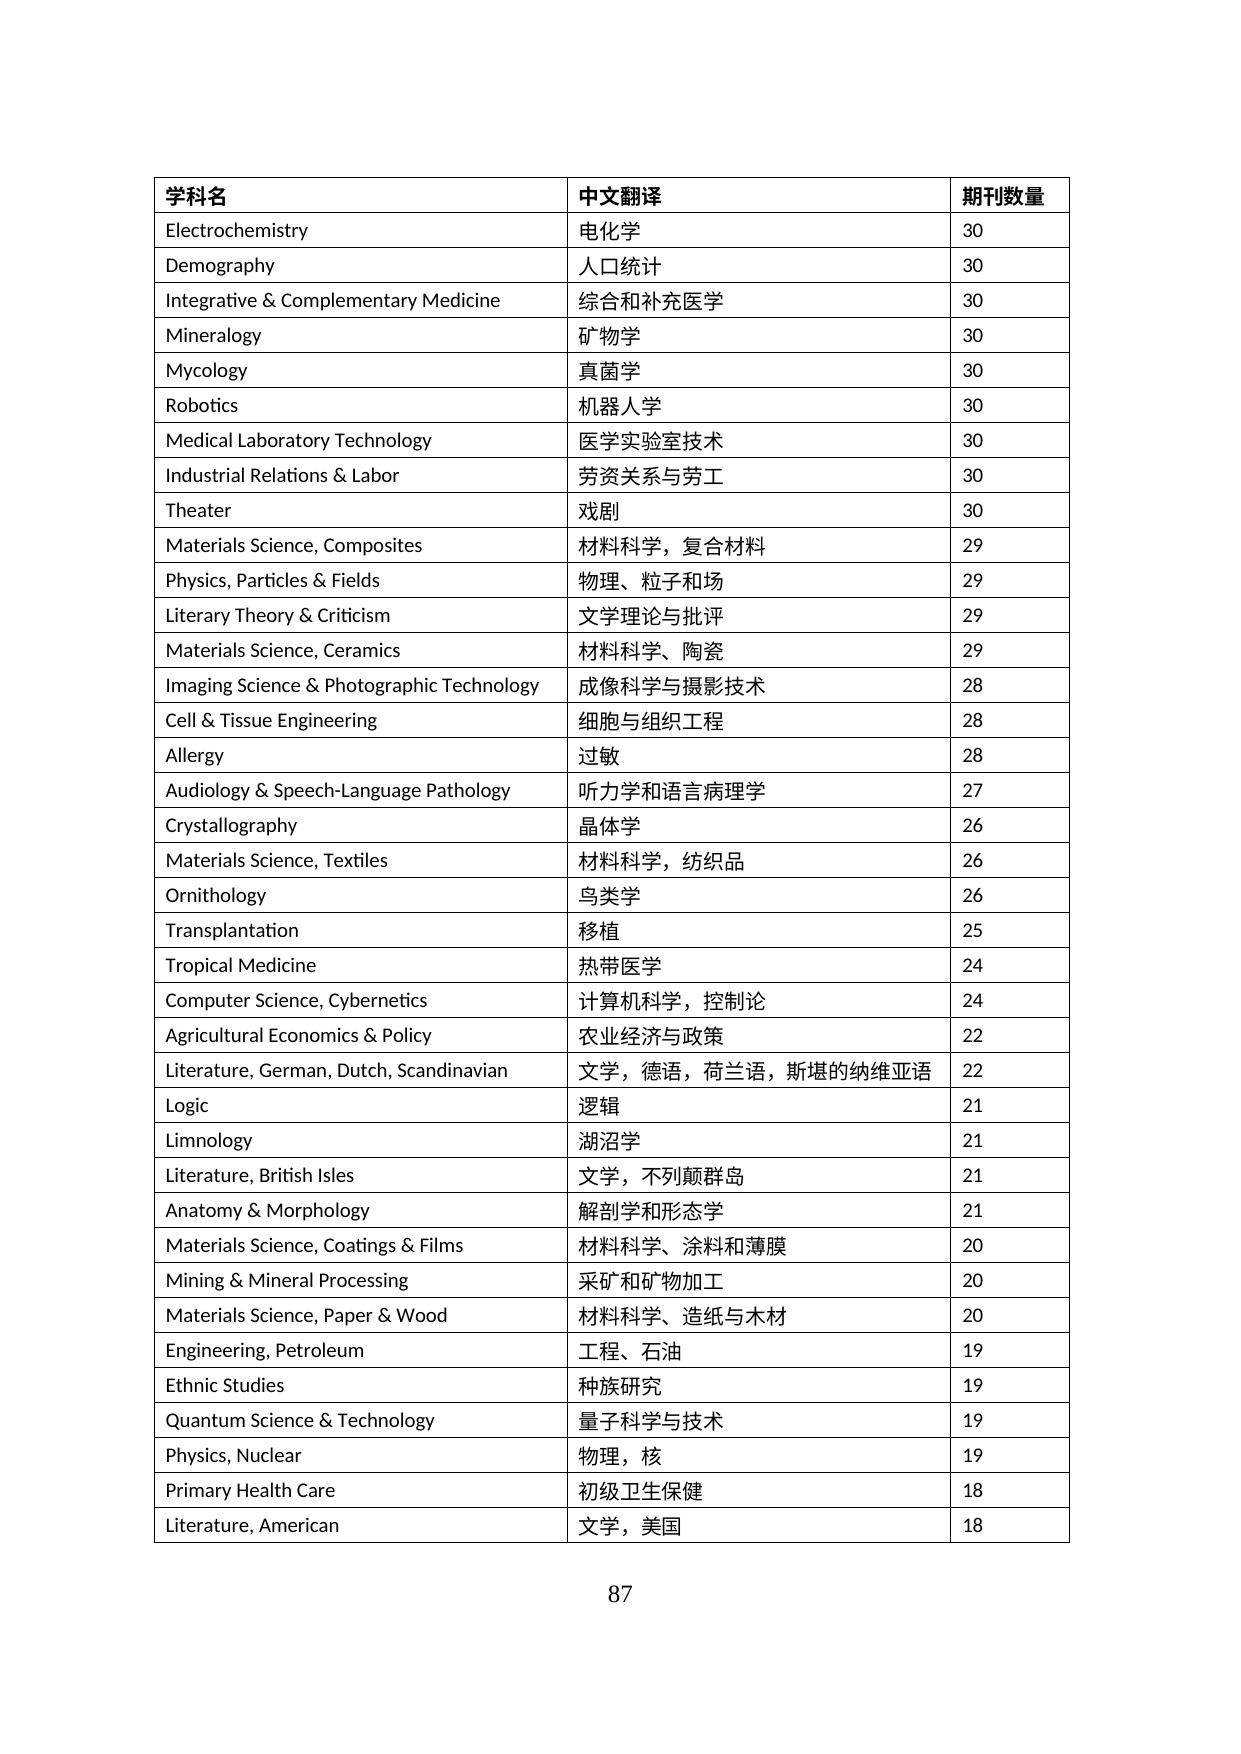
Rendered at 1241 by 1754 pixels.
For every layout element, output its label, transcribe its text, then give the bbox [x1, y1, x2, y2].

table_cell 28 [951, 738, 1069, 772]
table_cell 22 [951, 1053, 1069, 1087]
table_cell Theater [155, 493, 567, 527]
table_cell 综合和补充医学 [568, 283, 950, 317]
table_cell 27 [951, 773, 1069, 807]
table_cell Logic [155, 1088, 567, 1122]
table_cell Audiology & Speech-Language Pathology [155, 773, 567, 807]
table_cell Mineralogy [155, 318, 567, 352]
table_cell 鸟类学 [568, 878, 950, 912]
table_cell Literature, American [155, 1508, 567, 1542]
table_cell Demography [155, 248, 567, 282]
table_cell 文学，不列颠群岛 [568, 1158, 950, 1192]
table_cell 21 [951, 1088, 1069, 1122]
table_cell Imaging Science & Photographic Technology [155, 668, 567, 702]
table_cell 25 [951, 913, 1069, 947]
table_cell Physics, Particles & Fields [155, 563, 567, 597]
table_cell Medical Laboratory Technology [155, 423, 567, 457]
table_cell Primary Health Care [155, 1473, 567, 1507]
table_cell 28 [951, 668, 1069, 702]
table_cell 26 [951, 843, 1069, 877]
table_cell 20 [951, 1228, 1069, 1262]
table_cell Literary Theory & Criticism [155, 598, 567, 632]
table_cell Allergy [155, 738, 567, 772]
table_cell 材料科学，纺织品 [568, 843, 950, 877]
table_header 学科名 [155, 178, 567, 212]
table_header 中文翻译 [568, 178, 950, 212]
table_cell 19 [951, 1368, 1069, 1402]
table_cell Engineering, Petroleum [155, 1333, 567, 1367]
table_cell 30 [951, 458, 1069, 492]
table_cell 医学实验室技术 [568, 423, 950, 457]
table_cell 劳资关系与劳工 [568, 458, 950, 492]
table_cell 18 [951, 1473, 1069, 1507]
table_cell Materials Science, Ceramics [155, 633, 567, 667]
table_cell 22 [951, 1018, 1069, 1052]
table_cell 矿物学 [568, 318, 950, 352]
table_cell 计算机科学，控制论 [568, 983, 950, 1017]
table_cell Literature, German, Dutch, Scandinavian [155, 1053, 567, 1087]
table_cell Integrative & Complementary Medicine [155, 283, 567, 317]
table_cell Crystallography [155, 808, 567, 842]
table_cell 19 [951, 1333, 1069, 1367]
table_cell 材料科学，复合材料 [568, 528, 950, 562]
table_cell Mining & Mineral Processing [155, 1263, 567, 1297]
table_cell 20 [951, 1263, 1069, 1297]
table_cell 19 [951, 1438, 1069, 1472]
table_cell Industrial Relations & Labor [155, 458, 567, 492]
table_cell Cell & Tissue Engineering [155, 703, 567, 737]
table_cell Limnology [155, 1123, 567, 1157]
table_cell Computer Science, Cybernetics [155, 983, 567, 1017]
table_cell 20 [951, 1298, 1069, 1332]
table_cell 30 [951, 388, 1069, 422]
table_cell 解剖学和形态学 [568, 1193, 950, 1227]
table_cell 24 [951, 948, 1069, 982]
table_cell 26 [951, 878, 1069, 912]
table_cell 种族研究 [568, 1368, 950, 1402]
table_cell 细胞与组织工程 [568, 703, 950, 737]
table_cell 21 [951, 1193, 1069, 1227]
table_cell 物理，核 [568, 1438, 950, 1472]
table_cell Ethnic Studies [155, 1368, 567, 1402]
table_cell 听力学和语言病理学 [568, 773, 950, 807]
table_cell 30 [951, 423, 1069, 457]
table_cell Ornithology [155, 878, 567, 912]
table_cell 文学，德语，荷兰语，斯堪的纳维亚语 [568, 1053, 950, 1087]
table_cell 移植 [568, 913, 950, 947]
table_cell Electrochemistry [155, 213, 567, 247]
table_cell 30 [951, 318, 1069, 352]
table_cell 戏剧 [568, 493, 950, 527]
table_cell 文学理论与批评 [568, 598, 950, 632]
table_cell 21 [951, 1158, 1069, 1192]
table_header 期刊数量 [951, 178, 1069, 212]
table_cell Tropical Medicine [155, 948, 567, 982]
table_cell 19 [951, 1403, 1069, 1437]
table_cell 29 [951, 633, 1069, 667]
table_cell 过敏 [568, 738, 950, 772]
table_cell 初级卫生保健 [568, 1473, 950, 1507]
table_cell 逻辑 [568, 1088, 950, 1122]
table_cell 材料科学、造纸与木材 [568, 1298, 950, 1332]
table_cell Mycology [155, 353, 567, 387]
table_cell 29 [951, 528, 1069, 562]
table_cell 30 [951, 353, 1069, 387]
table_cell 电化学 [568, 213, 950, 247]
table_cell Materials Science, Textiles [155, 843, 567, 877]
table_cell 热带医学 [568, 948, 950, 982]
table_cell 30 [951, 283, 1069, 317]
table_cell 采矿和矿物加工 [568, 1263, 950, 1297]
table_cell 真菌学 [568, 353, 950, 387]
table_cell Robotics [155, 388, 567, 422]
table_cell Quantum Science & Technology [155, 1403, 567, 1437]
table_cell 26 [951, 808, 1069, 842]
table_cell Agricultural Economics & Policy [155, 1018, 567, 1052]
table_cell 物理、粒子和场 [568, 563, 950, 597]
table_cell 24 [951, 983, 1069, 1017]
table_cell 28 [951, 703, 1069, 737]
table_cell Materials Science, Composites [155, 528, 567, 562]
table_cell 湖沼学 [568, 1123, 950, 1157]
table_cell 21 [951, 1123, 1069, 1157]
table_cell Transplantation [155, 913, 567, 947]
table_cell 文学，美国 [568, 1508, 950, 1542]
table_cell Physics, Nuclear [155, 1438, 567, 1472]
table_cell 机器人学 [568, 388, 950, 422]
table_cell 材料科学、陶瓷 [568, 633, 950, 667]
table_cell 30 [951, 493, 1069, 527]
table_cell 材料科学、涂料和薄膜 [568, 1228, 950, 1262]
table_cell 30 [951, 248, 1069, 282]
table_cell 29 [951, 598, 1069, 632]
table_cell 人口统计 [568, 248, 950, 282]
table_cell 成像科学与摄影技术 [568, 668, 950, 702]
table_cell 量子科学与技术 [568, 1403, 950, 1437]
table_cell Literature, British Isles [155, 1158, 567, 1192]
table_cell 农业经济与政策 [568, 1018, 950, 1052]
table_cell Anatomy & Morphology [155, 1193, 567, 1227]
table_cell 18 [951, 1508, 1069, 1542]
table_cell 30 [951, 213, 1069, 247]
table_cell 晶体学 [568, 808, 950, 842]
table_cell Materials Science, Paper & Wood [155, 1298, 567, 1332]
table_cell 29 [951, 563, 1069, 597]
table_cell 工程、石油 [568, 1333, 950, 1367]
table_cell Materials Science, Coatings & Films [155, 1228, 567, 1262]
